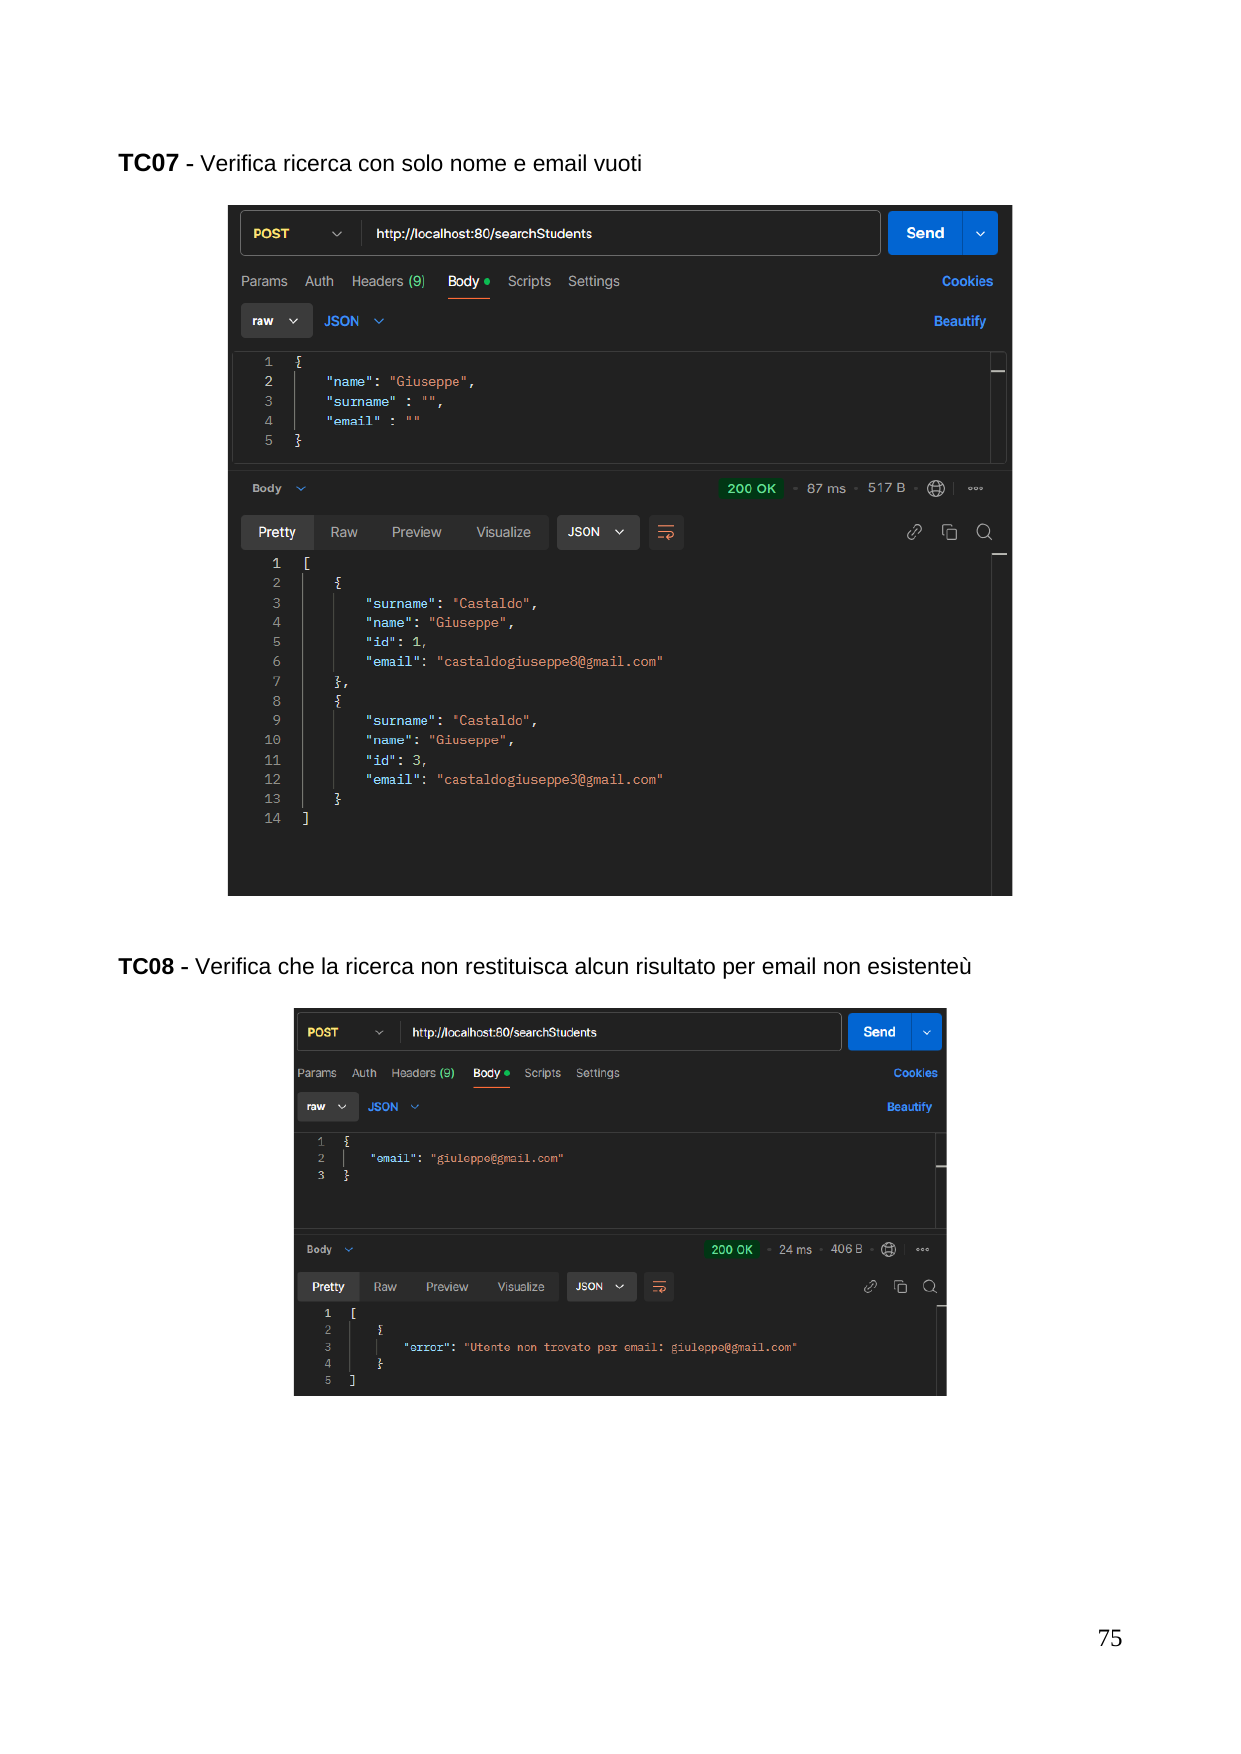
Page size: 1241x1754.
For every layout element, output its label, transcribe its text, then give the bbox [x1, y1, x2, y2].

text TC07 - Verifica ricerca con solo nome e email vuoti [118, 148, 1122, 176]
text TC08 - Verifica che la ricerca non restituisca alcun risultato per email non esistenteù [118, 951, 1122, 980]
picture [293, 1008, 947, 1396]
picture [227, 205, 1013, 896]
